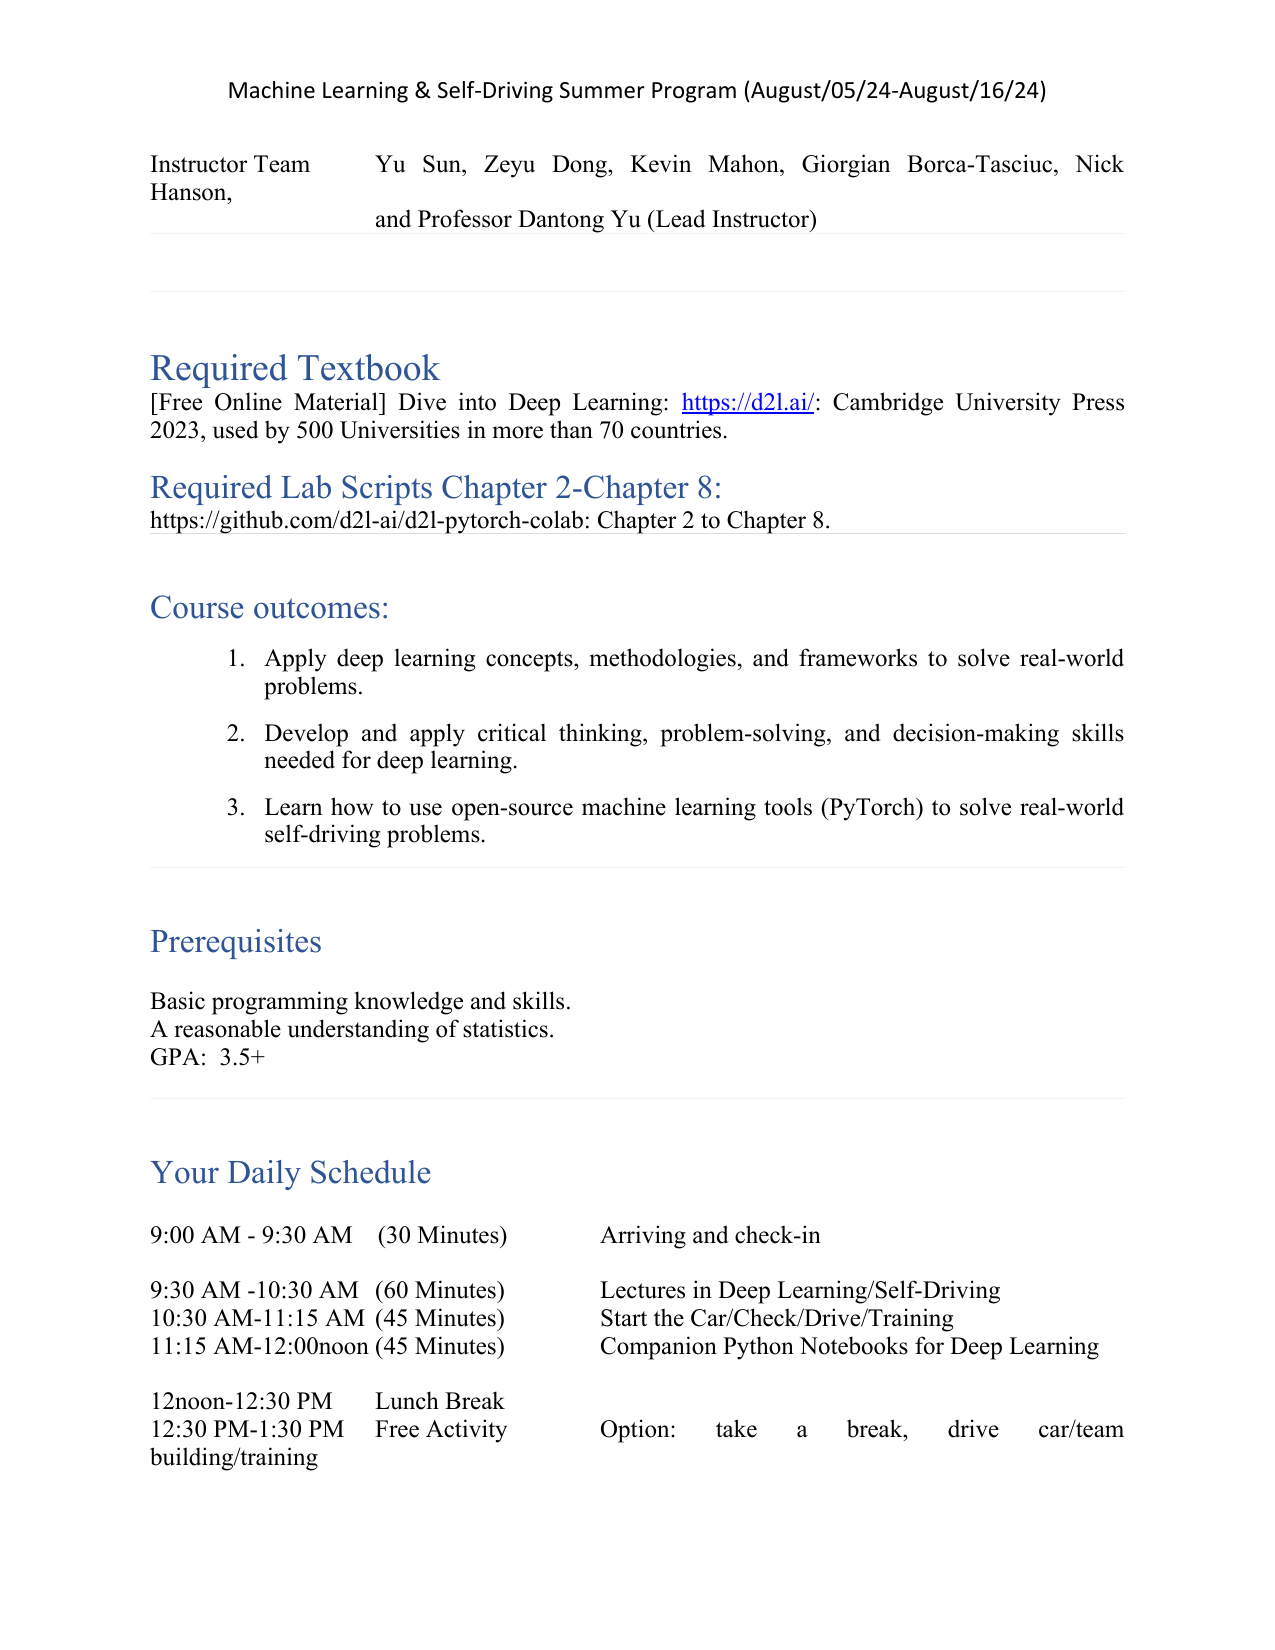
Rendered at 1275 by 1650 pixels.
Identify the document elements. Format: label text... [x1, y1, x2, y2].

text 10:30 AM-11:15 AM (45 Minutes) Start the Car/Check/Drive/Training [150, 1304, 1125, 1332]
text [Free Online Material] Dive into Deep Learning: https://d2l.ai/: Cambridge University Press 2023, used by 500 Universities in more than 70 countries. [150, 388, 1125, 444]
list Apply deep learning concepts, methodologies, and frameworks to solve real-world problems. [227, 644, 1125, 700]
text Basic programming knowledge and skills. [150, 987, 1125, 1015]
text GPA: 3.5+ [150, 1043, 1125, 1070]
subtitle Your Daily Schedule [150, 1153, 1125, 1190]
text and Professor Dantong Yu (Lead Instructor) [300, 205, 1125, 233]
text 9:00 AM - 9:30 AM (30 Minutes) Arriving and check-in [150, 1221, 1125, 1249]
list Learn how to use open-source machine learning tools (PyTorch) to solve real-world self-driving problems. [227, 793, 1125, 848]
text https://github.com/d2l-ai/d2l-pytorch-colab: Chapter 2 to Chapter 8. [150, 506, 1125, 533]
text 12:30 PM-1:30 PM Free Activity Option: take a break, drive car/team building/training [150, 1415, 1125, 1470]
subtitle Prerequisites [150, 923, 1125, 959]
text 12noon-12:30 PM Lunch Break [150, 1387, 1125, 1415]
subtitle Required Lab Scripts Chapter 2-Chapter 8: [150, 469, 1125, 506]
text Instructor Team Yu Sun, Zeyu Dong, Kevin Mahon, Giorgian Borca-Tasciuc, Nick Hanson, [150, 150, 1125, 205]
text 11:15 AM-12:00noon (45 Minutes) Companion Python Notebooks for Deep Learning [150, 1332, 1125, 1359]
text 9:30 AM -10:30 AM (60 Minutes) Lectures in Deep Learning/Self-Driving [150, 1276, 1125, 1304]
subtitle Required Textbook [150, 347, 1125, 388]
list Develop and apply critical thinking, problem-solving, and decision-making skills needed for deep learning. [227, 719, 1125, 774]
subtitle Course outcomes: [150, 589, 1125, 626]
text A reasonable understanding of statistics. [150, 1015, 1125, 1043]
